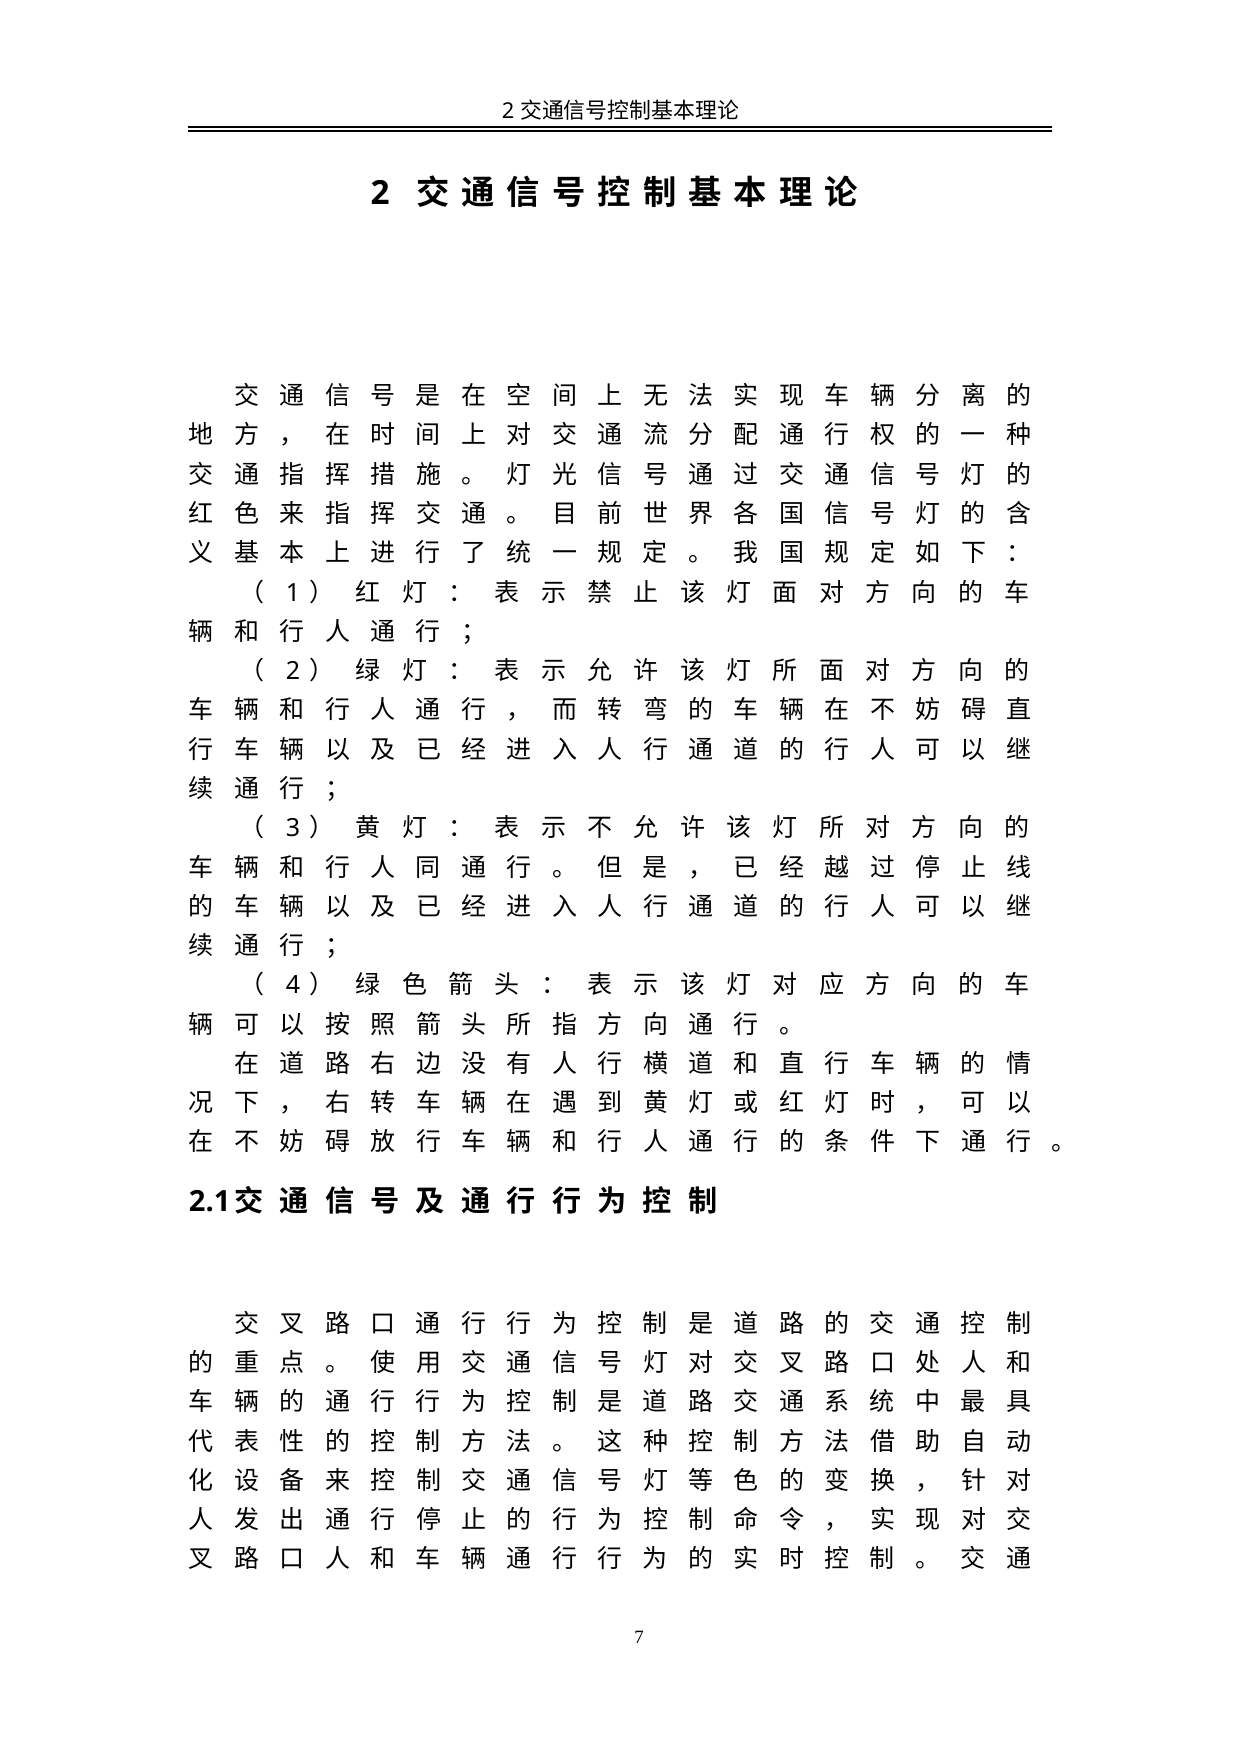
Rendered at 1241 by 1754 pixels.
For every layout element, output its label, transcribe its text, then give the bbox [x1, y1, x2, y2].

text （1）红灯：表示禁止该灯面对方向的车辆和行人通行； [189, 571, 1052, 649]
text 交通信号是在空间上无法实现车辆分离的地方，在时间上对交通流分配通行权的一种交通指挥措施。灯光信号通过交通信号灯的红色来指挥交通。目前世界各国信号灯的含义基本上进行了统一规定。我国规定如下： [189, 374, 1052, 571]
text （2）绿灯：表示允许该灯所面对方向的车辆和行人通行，而转弯的车辆在不妨碍直行车辆以及已经进入人行通道的行人可以继续通行； [189, 649, 1052, 806]
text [189, 1302, 1052, 1577]
text （4）绿色箭头：表示该灯对应方向的车辆可以按照箭头所指方向通行。 [189, 963, 1052, 1042]
text 在道路右边没有人行横道和直行车辆的情况下，右转车辆在遇到黄灯或红灯时，可以在不妨碍放行车辆和行人通行的条件下通行。 [189, 1042, 1052, 1160]
text （3）黄灯：表示不允许该灯所对方向的车辆和行人同通行。但是，已经越过停止线的车辆以及已经进入人行通道的行人可以继续通行； [189, 806, 1052, 963]
text 2.1交通信号及通行行为控制 [189, 1160, 1052, 1238]
text 2 交通信号控制基本理论 [189, 150, 1052, 229]
